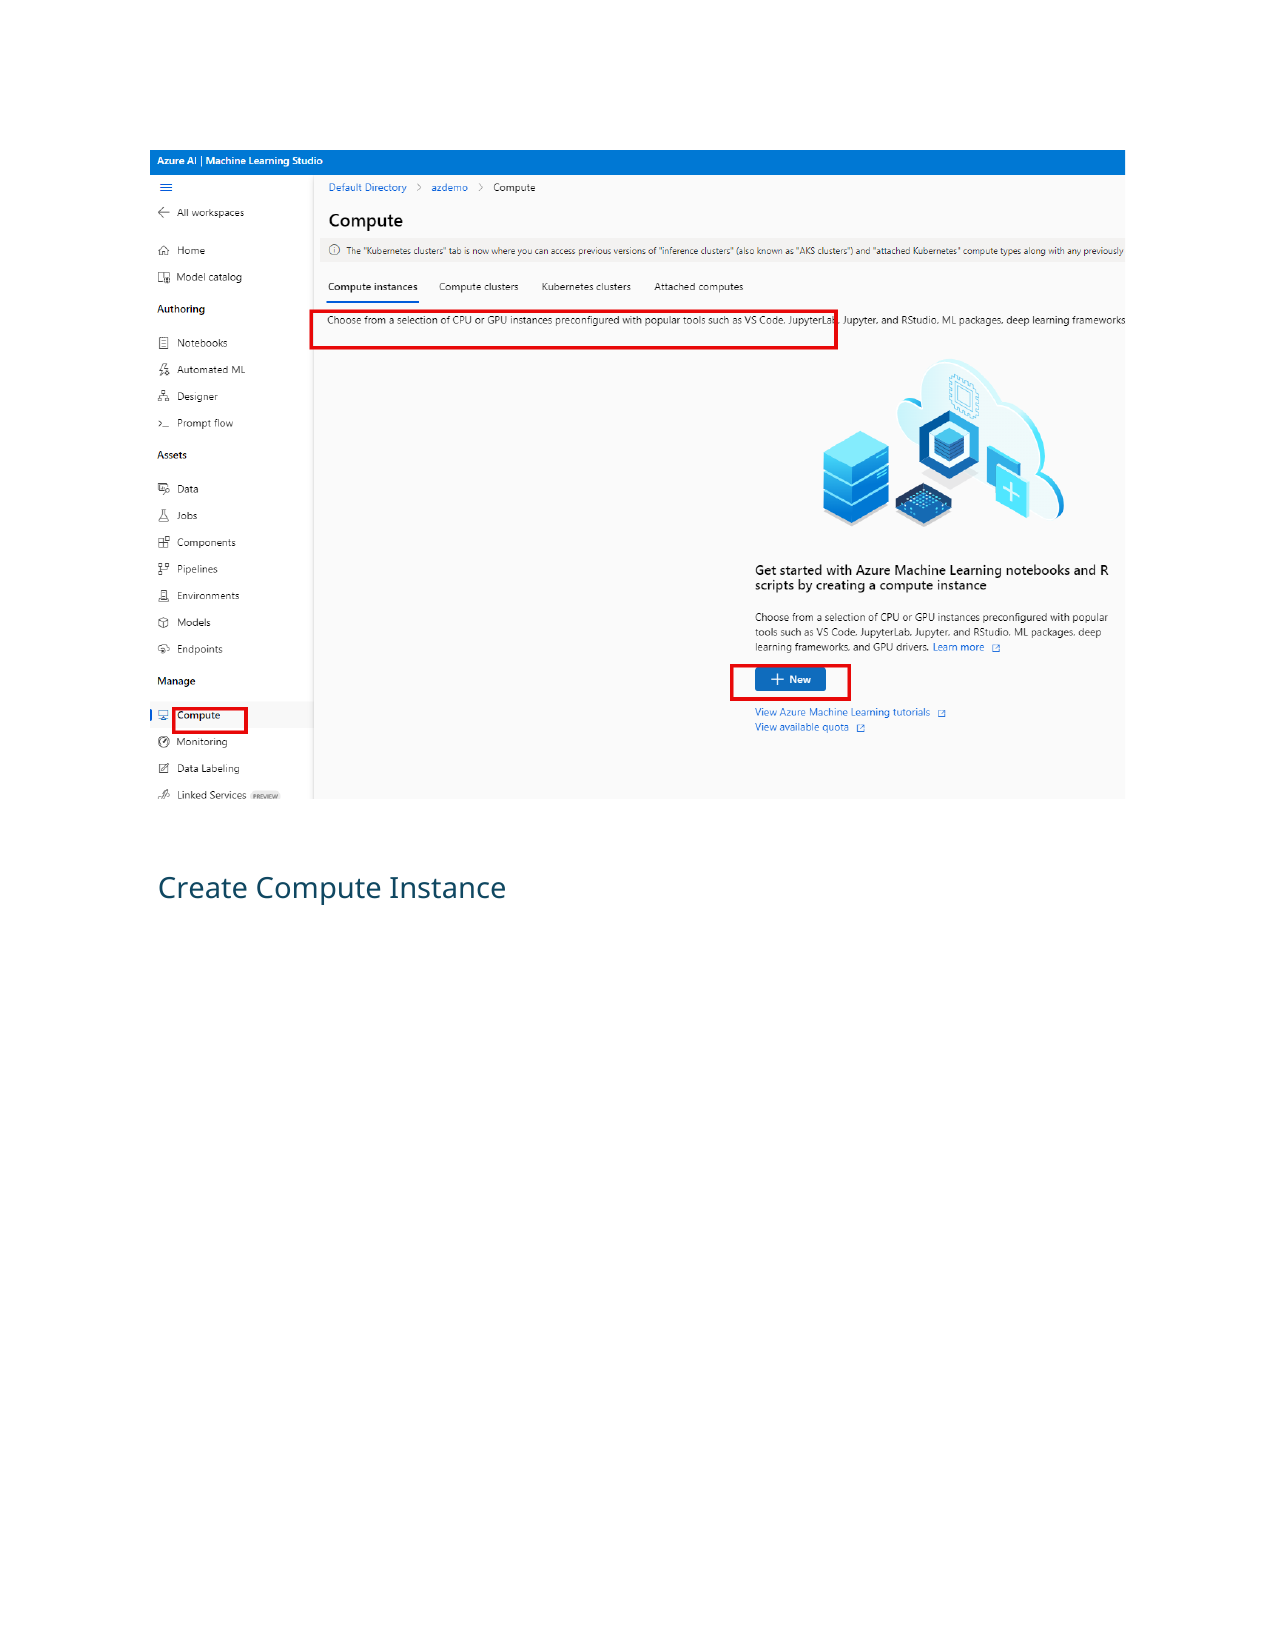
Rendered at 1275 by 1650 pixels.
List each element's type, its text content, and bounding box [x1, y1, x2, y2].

subtitle Create Compute Instance [150, 868, 1125, 907]
picture [150, 150, 1125, 799]
